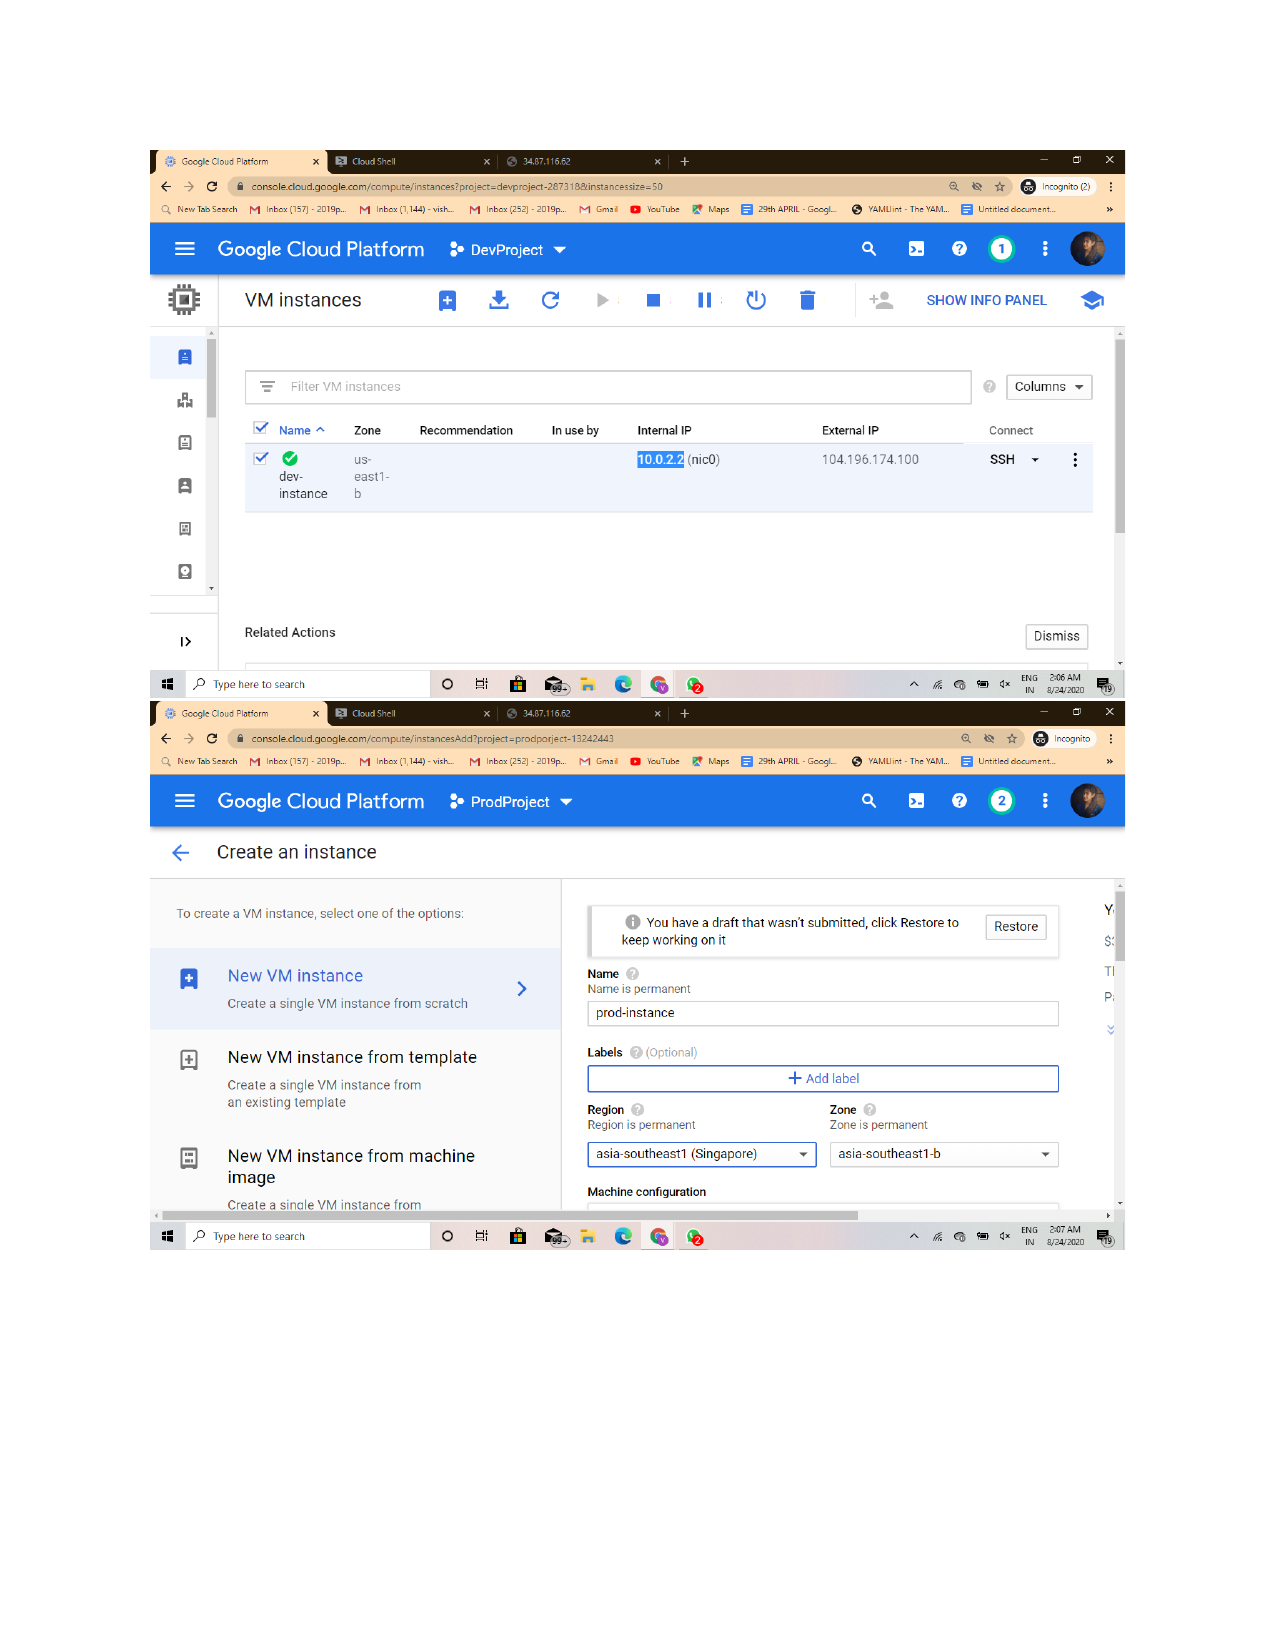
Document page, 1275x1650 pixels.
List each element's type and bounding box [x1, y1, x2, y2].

picture [150, 701, 1125, 1250]
picture [150, 150, 1125, 698]
